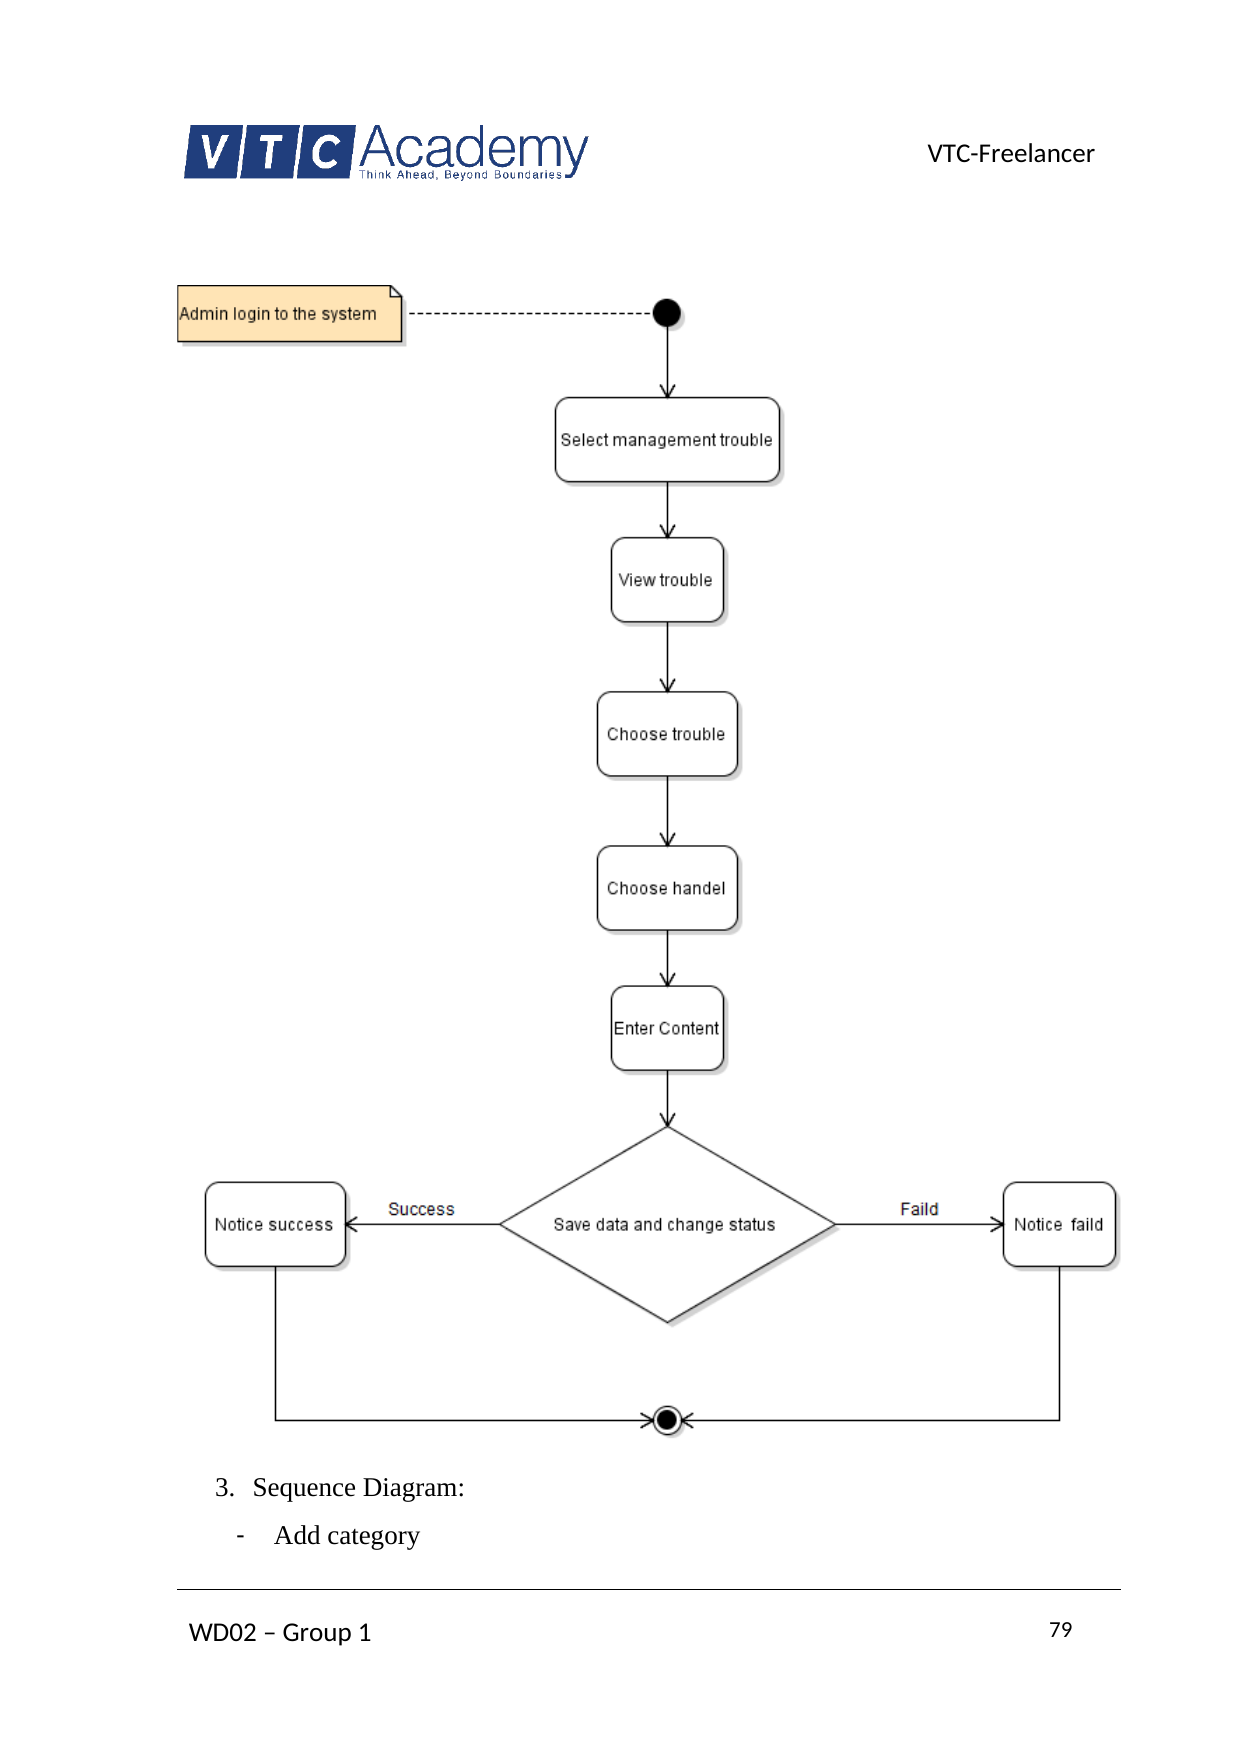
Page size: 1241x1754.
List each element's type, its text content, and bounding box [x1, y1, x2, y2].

picture [177, 285, 1122, 1441]
list Add category [236, 1518, 1122, 1551]
list Sequence Diagram: [215, 1471, 1122, 1502]
picture [169, 112, 603, 193]
